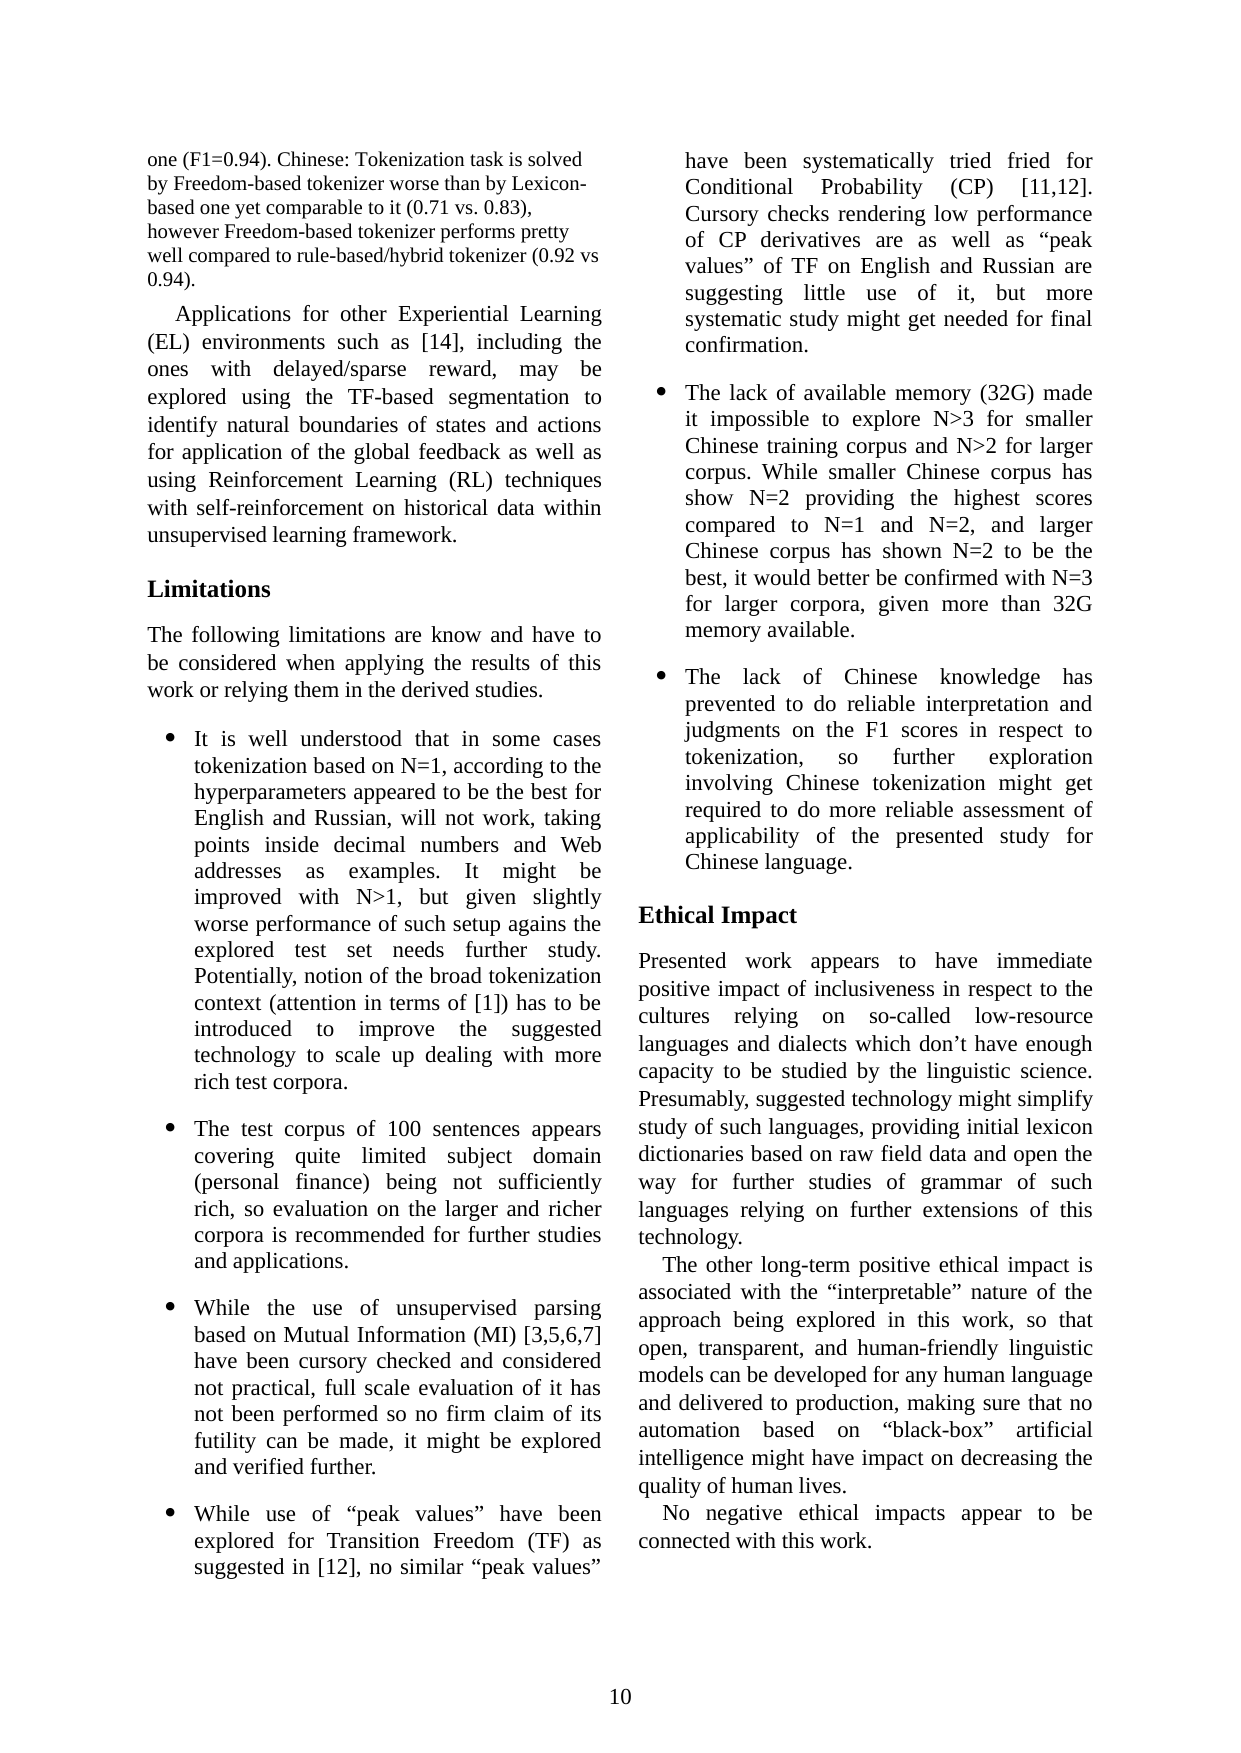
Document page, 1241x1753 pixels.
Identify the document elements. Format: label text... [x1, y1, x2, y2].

list While the use of unsupervised parsing based on Mutual Information (MI) [3,5,6,7] have been cursory checked and considered not practical, full scale evaluation of it has not been performed so no firm claim of its futility can be made, it might be explored and verified further. [166, 1294, 602, 1479]
text The following limitations are know and have to be considered when applying the results of this work or relying them in the derived studies. [147, 621, 602, 703]
list The test corpus of 100 sentences appears covering quite limited subject domain (personal finance) being not sufficiently rich, so evaluation on the larger and richer corpora is recommended for further studies and applications. [166, 1115, 602, 1274]
text The other long-term positive ethical impact is associated with the “interpretable” nature of the approach being explored in this work, so that open, transparent, and human-friendly linguistic models can be developed for any human language and delivered to production, making sure that no automation based on “black-box” artificial intelligence might have impact on decreasing the quality of human lives. [638, 1251, 1093, 1498]
text Ethical Impact [638, 900, 1093, 928]
text No negative ethical impacts appear to be connected with this work. [638, 1499, 1093, 1553]
list It is well understood that in some cases tokenization based on N=1, according to the hyperparameters appeared to be the best for English and Russian, will not work, taking points inside decimal numbers and Web addresses as examples. It might be improved with N>1, but given slightly worse performance of such setup agains the explored test set needs further study. Potentially, notion of the broad tokenization context (attention in terms of [1]) has to be introduced to improve the suggested technology to scale up dealing with more rich test corpora. [166, 725, 602, 1094]
list The lack of available memory (32G) made it impossible to explore N>3 for smaller Chinese training corpus and N>2 for larger corpus. While smaller Chinese corpus has show N=2 providing the highest scores compared to N=1 and N=2, and larger Chinese corpus has shown N=2 to be the best, it would better be confirmed with N=3 for larger corpora, given more than 32G memory available. [657, 379, 1093, 643]
list While use of “peak values” have been explored for Transition Freedom (TF) as suggested in [12], no similar “peak values” have been systematically tried fried for Conditional Probability (CP) [11,12]. Cursory checks rendering low performance of CP derivatives are as well as “peak values” of TF on English and Russian are suggesting little use of it, but more systematic study might get needed for final confirmation. [166, 1500, 602, 1580]
text Presented work appears to have immediate positive impact of inclusiveness in respect to the cultures relying on so-called low-resource languages and dialects which don’t have enough capacity to be studied by the linguistic science. Presumably, suggested technology might simplify study of such languages, providing initial lexicon dictionaries based on raw field data and open the way for further studies of grammar of such languages relying on further extensions of this technology. [638, 947, 1093, 1249]
text Applications for other Experiential Learning (EL) environments such as [14], including the ones with delayed/sparse reward, may be explored using the TF-based segmentation to identify natural boundaries of states and actions for application of the global feedback as well as using Reinforcement Learning (RL) techniques with self-reinforcement on historical data within unsupervised learning framework. [147, 300, 602, 547]
list While use of “peak values” have been explored for Transition Freedom (TF) as suggested in [12], no similar “peak values” have been systematically tried fried for Conditional Probability (CP) [11,12]. Cursory checks rendering low performance of CP derivatives are as well as “peak values” of TF on English and Russian are suggesting little use of it, but more systematic study might get needed for final confirmation. [657, 147, 1093, 358]
list Limitations [147, 574, 602, 602]
list The lack of Chinese knowledge has prevented to do reliable interpretation and judgments on the F1 scores in respect to tokenization, so further exploration involving Chinese tokenization might get required to do more reliable assessment of applicability of the presented study for Chinese language. [657, 663, 1093, 875]
